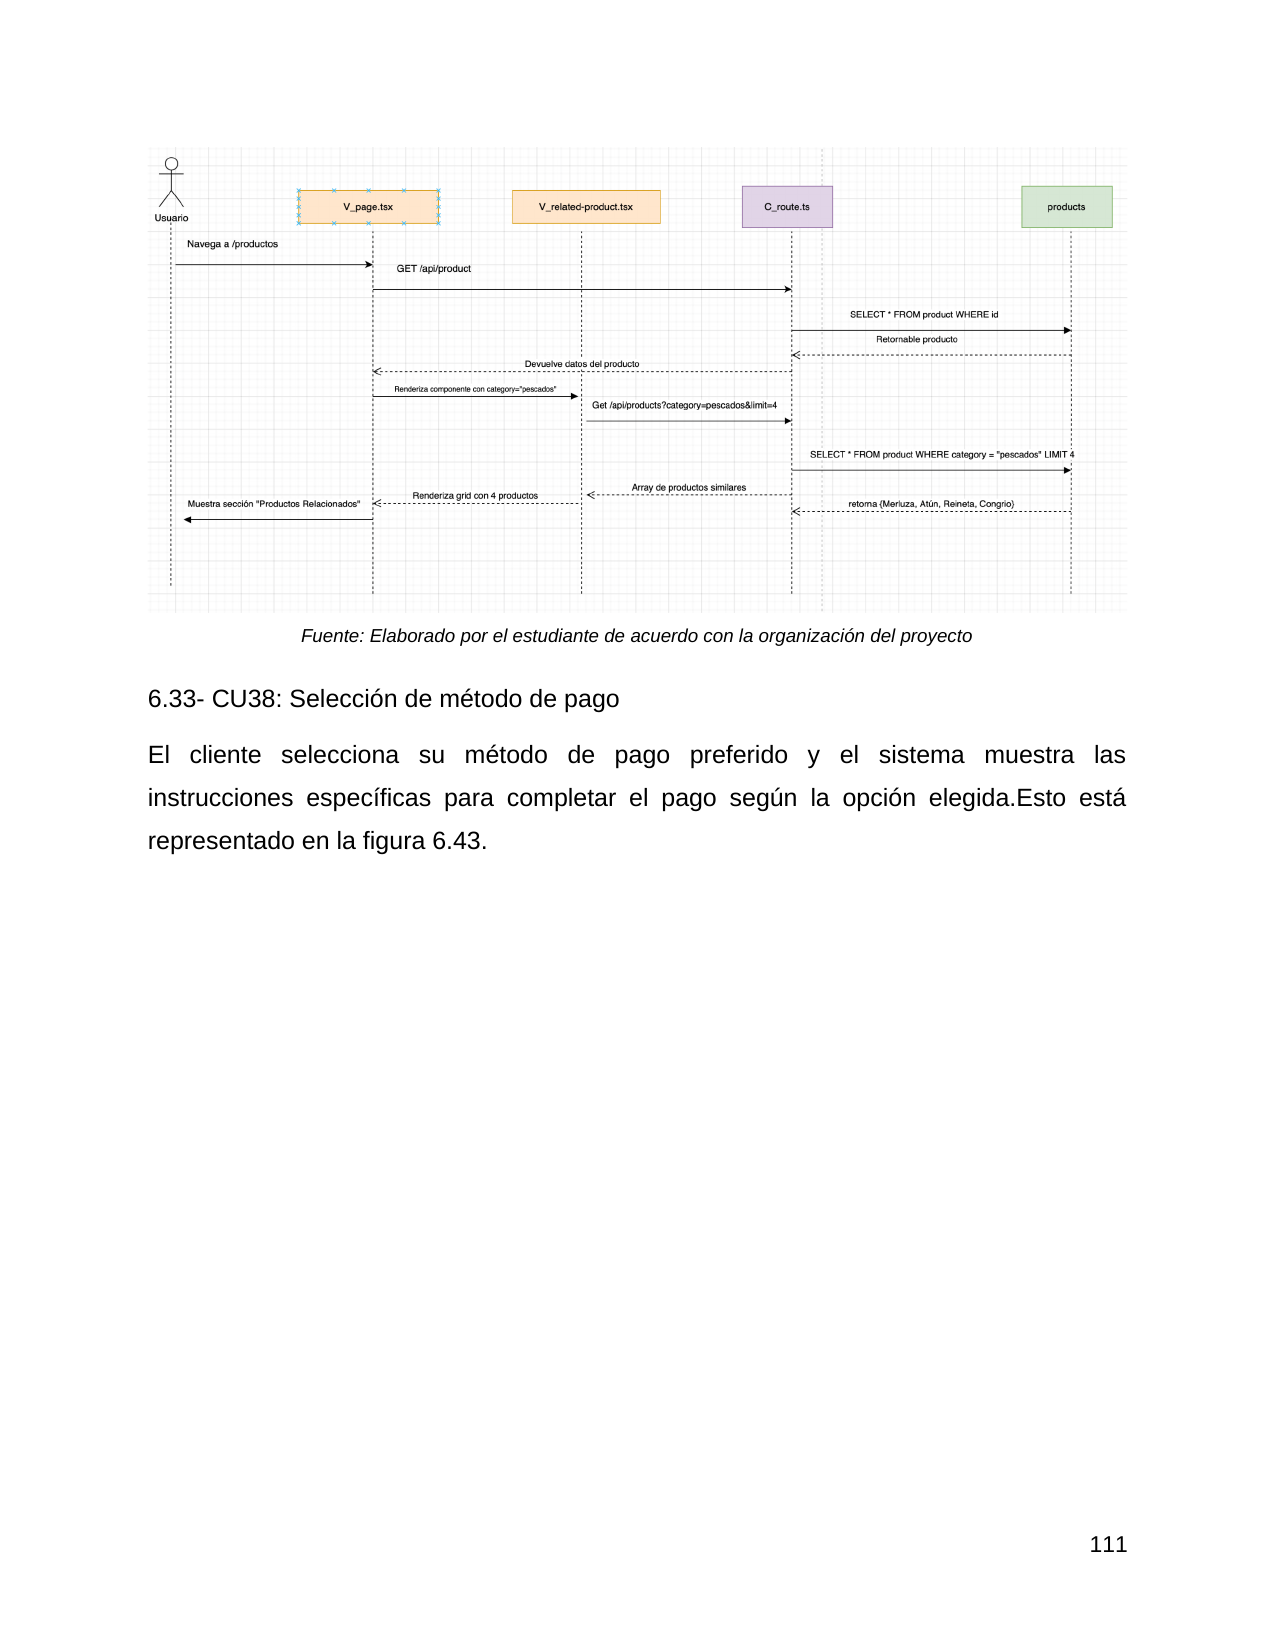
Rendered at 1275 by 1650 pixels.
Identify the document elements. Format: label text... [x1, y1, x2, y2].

text El cliente selecciona su método de pago preferido y el sistema muestra las instrucciones específicas para completar el pago según la opción elegida.Esto está representado en la figura 6.43. [148, 740, 1127, 855]
picture [147, 147, 1128, 613]
text Fuente: Elaborado por el estudiante de acuerdo con la organización del proyecto [148, 625, 1127, 647]
subtitle 6.33- CU38: Selección de método de pago [148, 684, 1127, 713]
